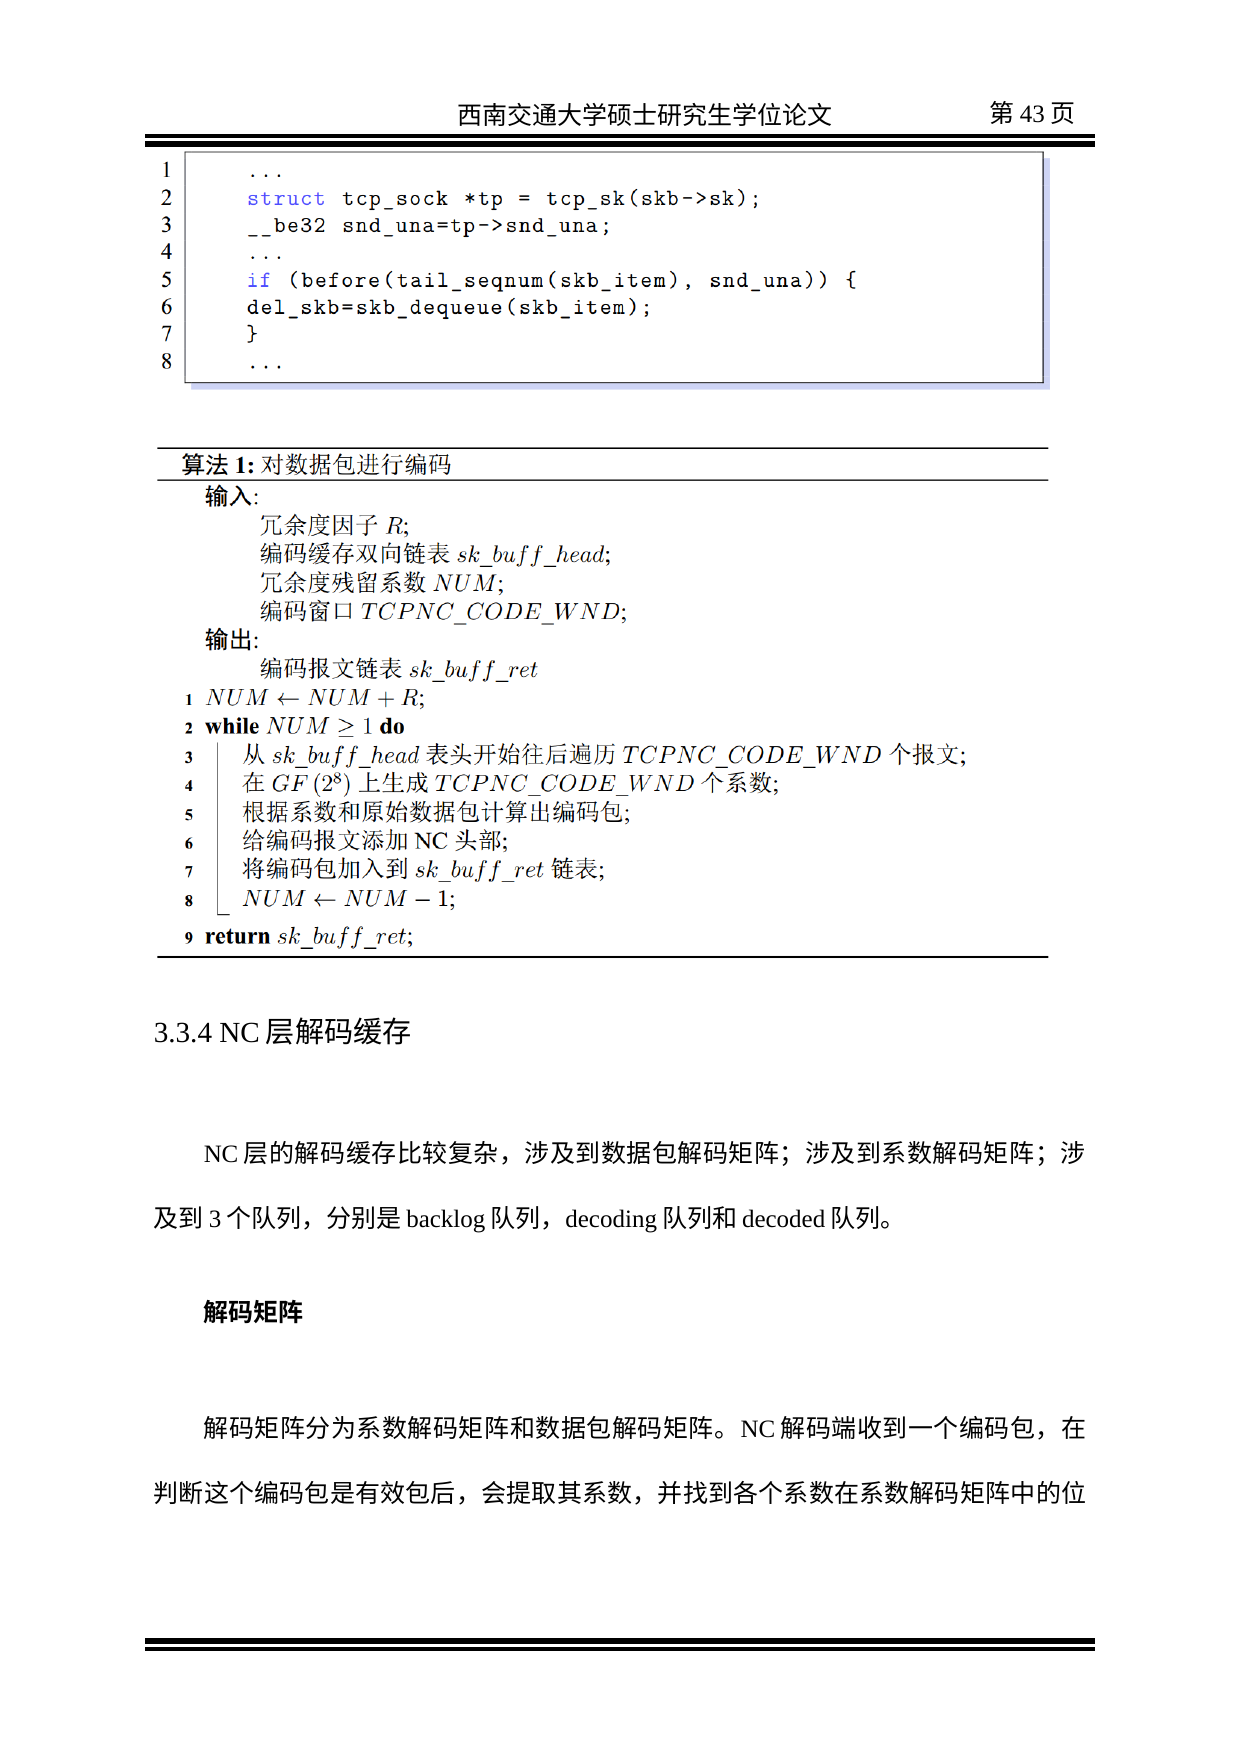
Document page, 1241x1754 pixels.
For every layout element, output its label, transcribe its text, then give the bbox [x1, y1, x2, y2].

text NC层的解码缓存比较复杂，涉及到数据包解码矩阵；涉及到系数解码矩阵；涉及到3个队列，分别是backlog队列，decoding队列和decoded队列。 [153, 1119, 1087, 1249]
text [153, 1394, 1087, 1524]
picture [153, 442, 1054, 961]
subtitle 3.3.4 NC层解码缓存 [153, 997, 1087, 1062]
picture [153, 150, 1054, 393]
subtitle 解码矩阵 [153, 1278, 1087, 1343]
